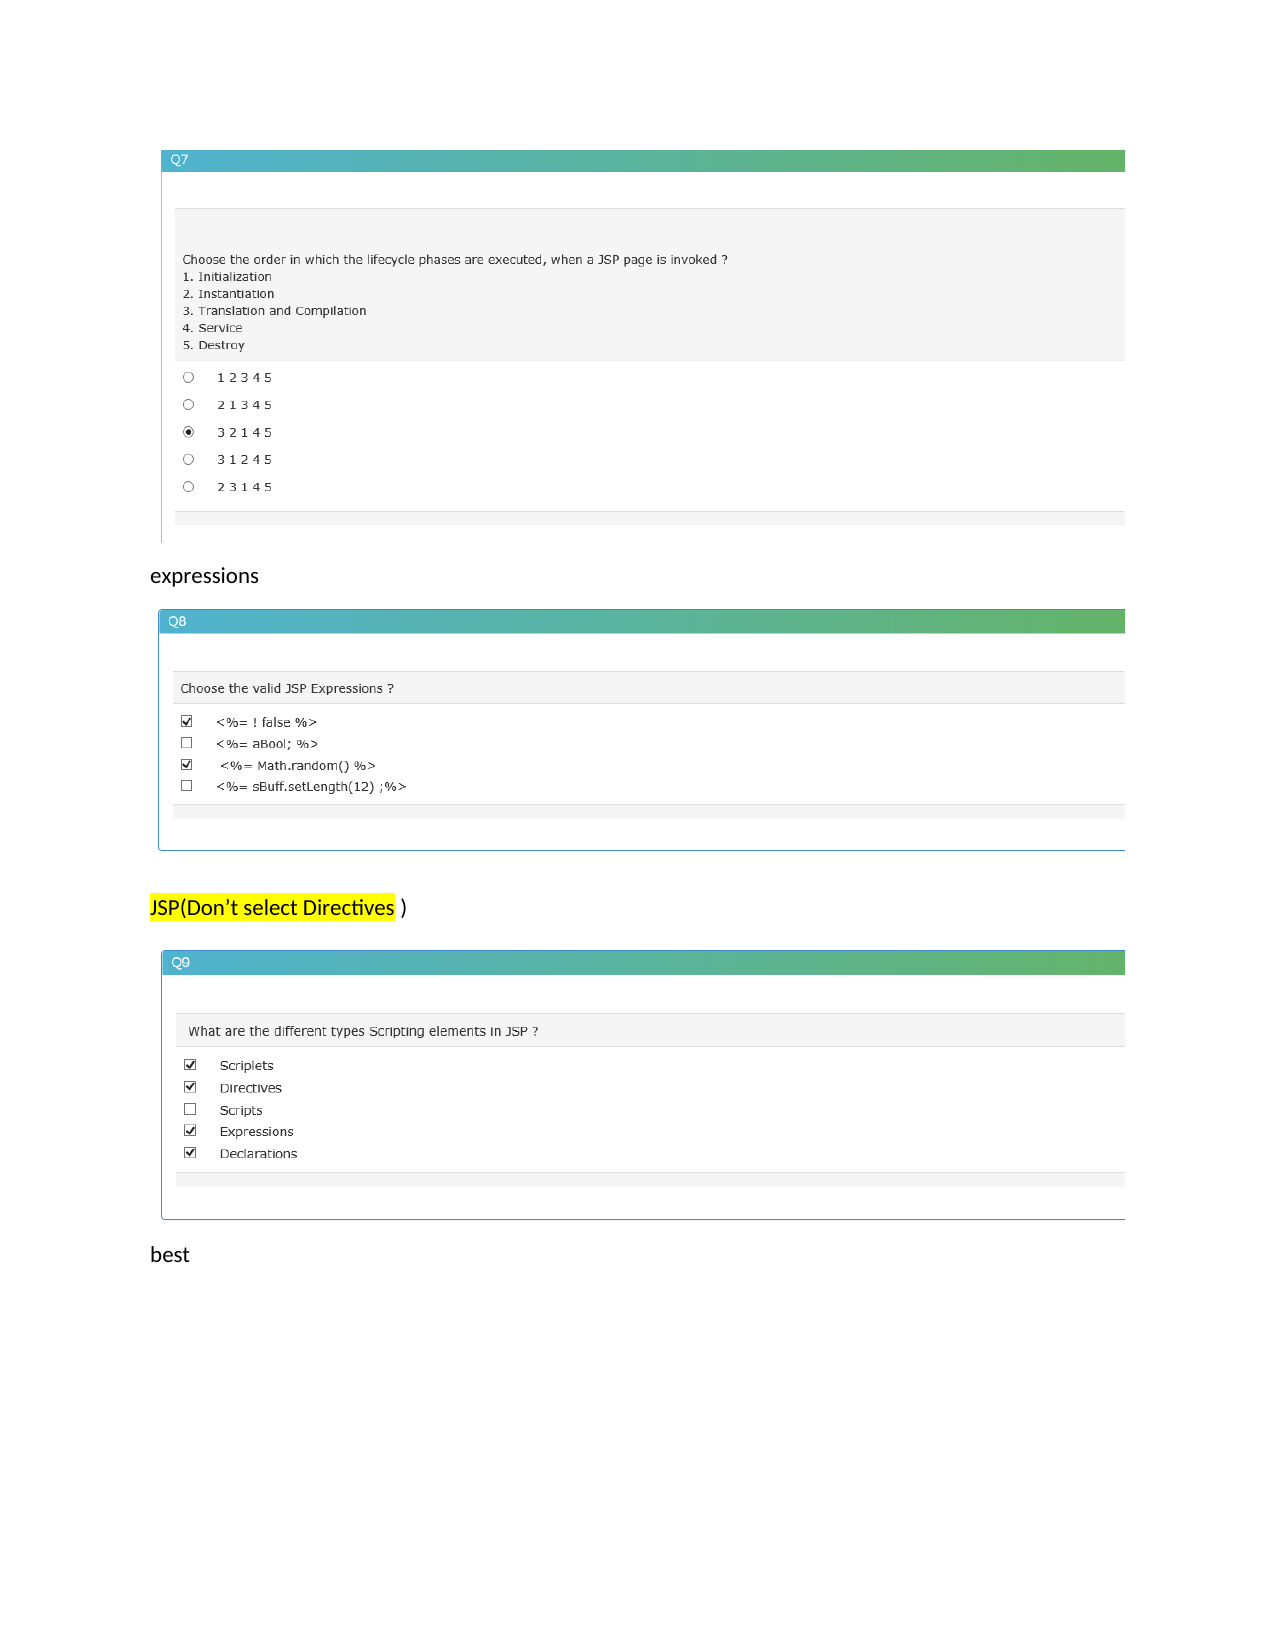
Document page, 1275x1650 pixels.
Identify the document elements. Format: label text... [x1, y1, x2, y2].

picture [150, 607, 1125, 875]
picture [150, 150, 1125, 543]
text JSP(Don’t select Directives ) [395, 893, 1125, 921]
text best [150, 1241, 1125, 1269]
text expressions [150, 561, 1125, 589]
picture [150, 940, 1125, 1222]
